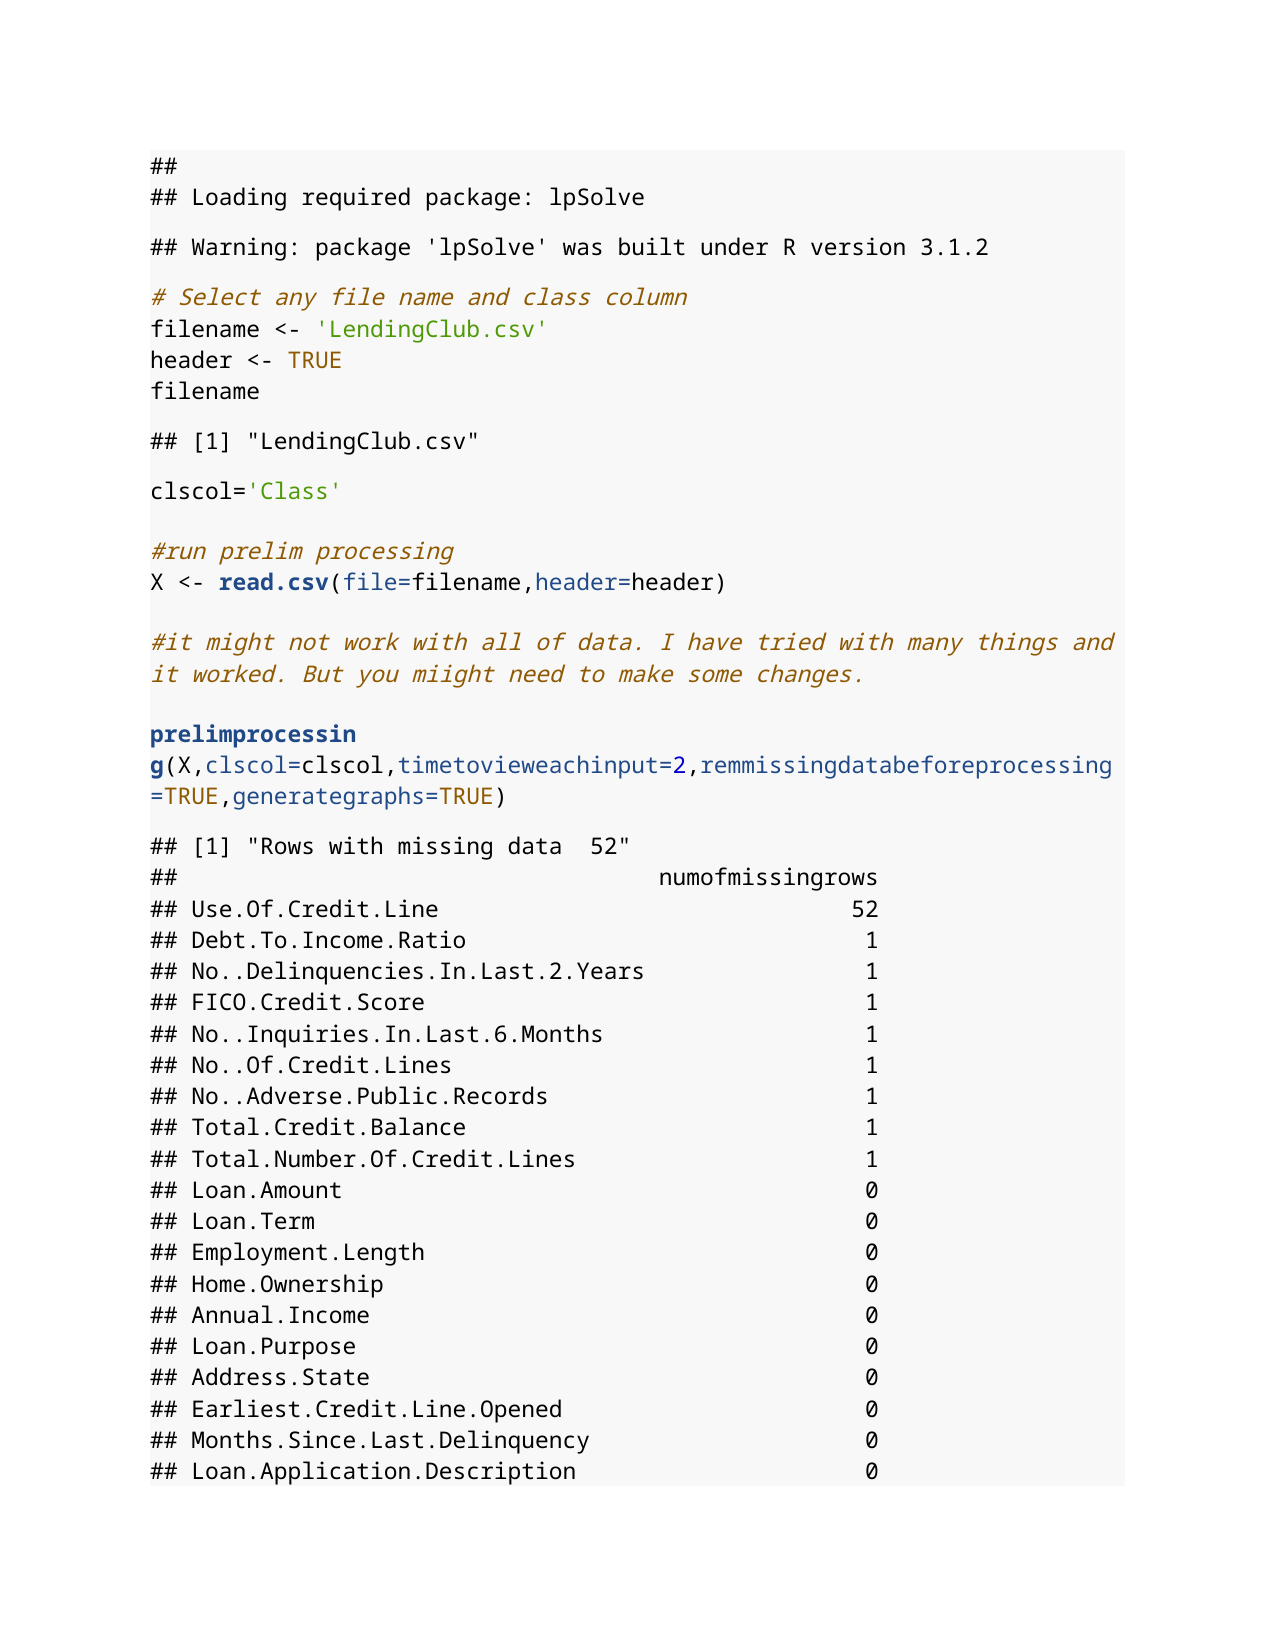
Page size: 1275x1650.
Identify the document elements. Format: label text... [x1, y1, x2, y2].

text ## [1] "LendingClub.csv" [150, 425, 1125, 456]
text clscol='Class' #run prelim processing X <- read.csv(file=filename,header=header) #it might not work with all of data. I have tried with many things and it worked. But you miight need to make some changes. prelimprocessing(X,clscol=clscol,timetovieweachinput=2,remmissingdatabeforeprocessing=TRUE,generategraphs=TRUE) [150, 475, 1125, 811]
text # Select any file name and class column filename <- 'LendingClub.csv' header <- TRUE filename [150, 281, 1125, 406]
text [150, 150, 1125, 212]
text ## Warning: package 'lpSolve' was built under R version 3.1.2 [150, 231, 1125, 262]
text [150, 830, 1125, 1486]
